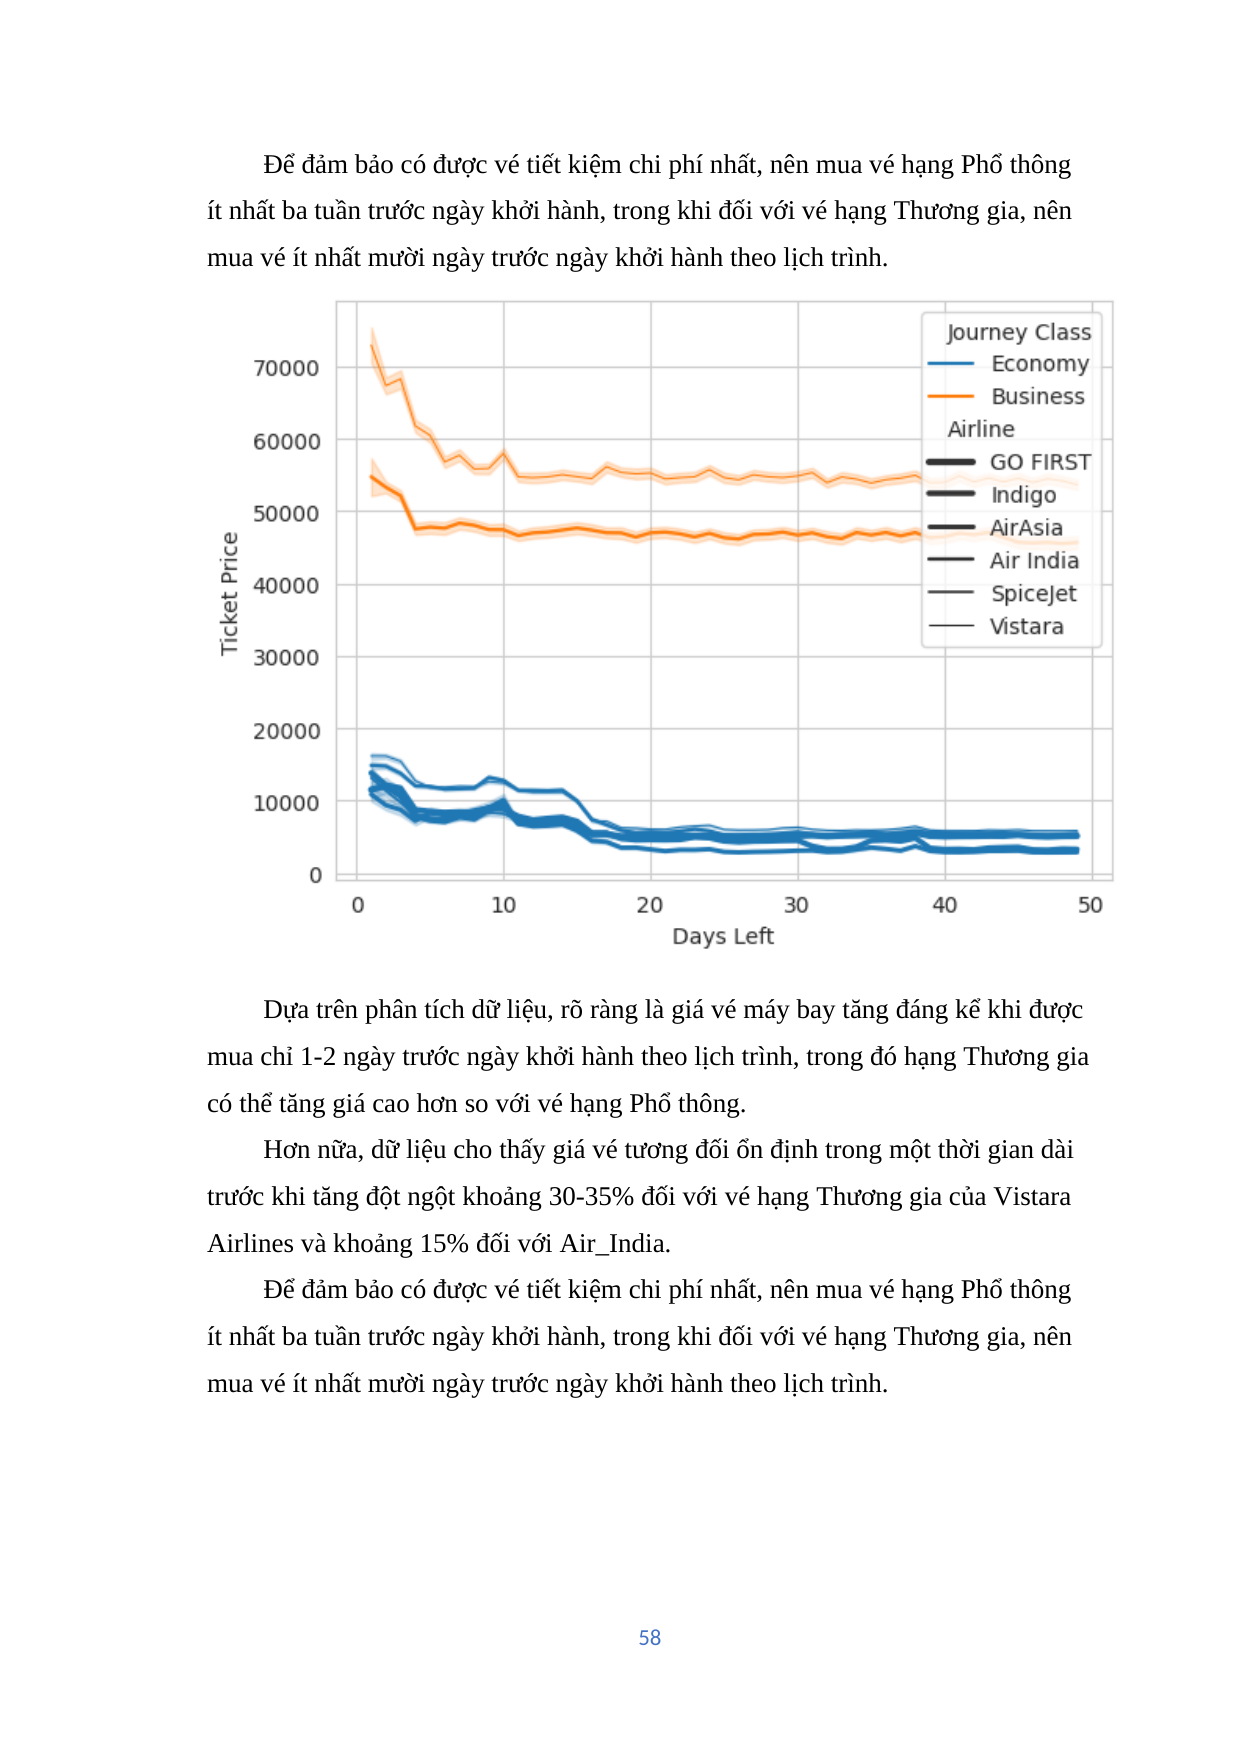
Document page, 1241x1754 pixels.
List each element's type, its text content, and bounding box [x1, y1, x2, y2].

text Hơn nữa, dữ liệu cho thấy giá vé tương đối ổn định trong một thời gian dài trước khi tăng đột ngột khoảng 30-35% đối với vé hạng Thương gia của Vistara Airlines và khoảng 15% đối với Air_India. [207, 1133, 1092, 1258]
picture [206, 287, 1128, 963]
text Để đảm bảo có được vé tiết kiệm chi phí nhất, nên mua vé hạng Phổ thông ít nhất ba tuần trước ngày khởi hành, trong khi đối với vé hạng Thương gia, nên mua vé ít nhất mười ngày trước ngày khởi hành theo lịch trình. [207, 1273, 1092, 1398]
text Để đảm bảo có được vé tiết kiệm chi phí nhất, nên mua vé hạng Phổ thông ít nhất ba tuần trước ngày khởi hành, trong khi đối với vé hạng Thương gia, nên mua vé ít nhất mười ngày trước ngày khởi hành theo lịch trình. [207, 148, 1092, 272]
text Dựa trên phân tích dữ liệu, rõ ràng là giá vé máy bay tăng đáng kể khi được mua chỉ 1-2 ngày trước ngày khởi hành theo lịch trình, trong đó hạng Thương gia có thể tăng giá cao hơn so với vé hạng Phổ thông. [207, 993, 1092, 1118]
